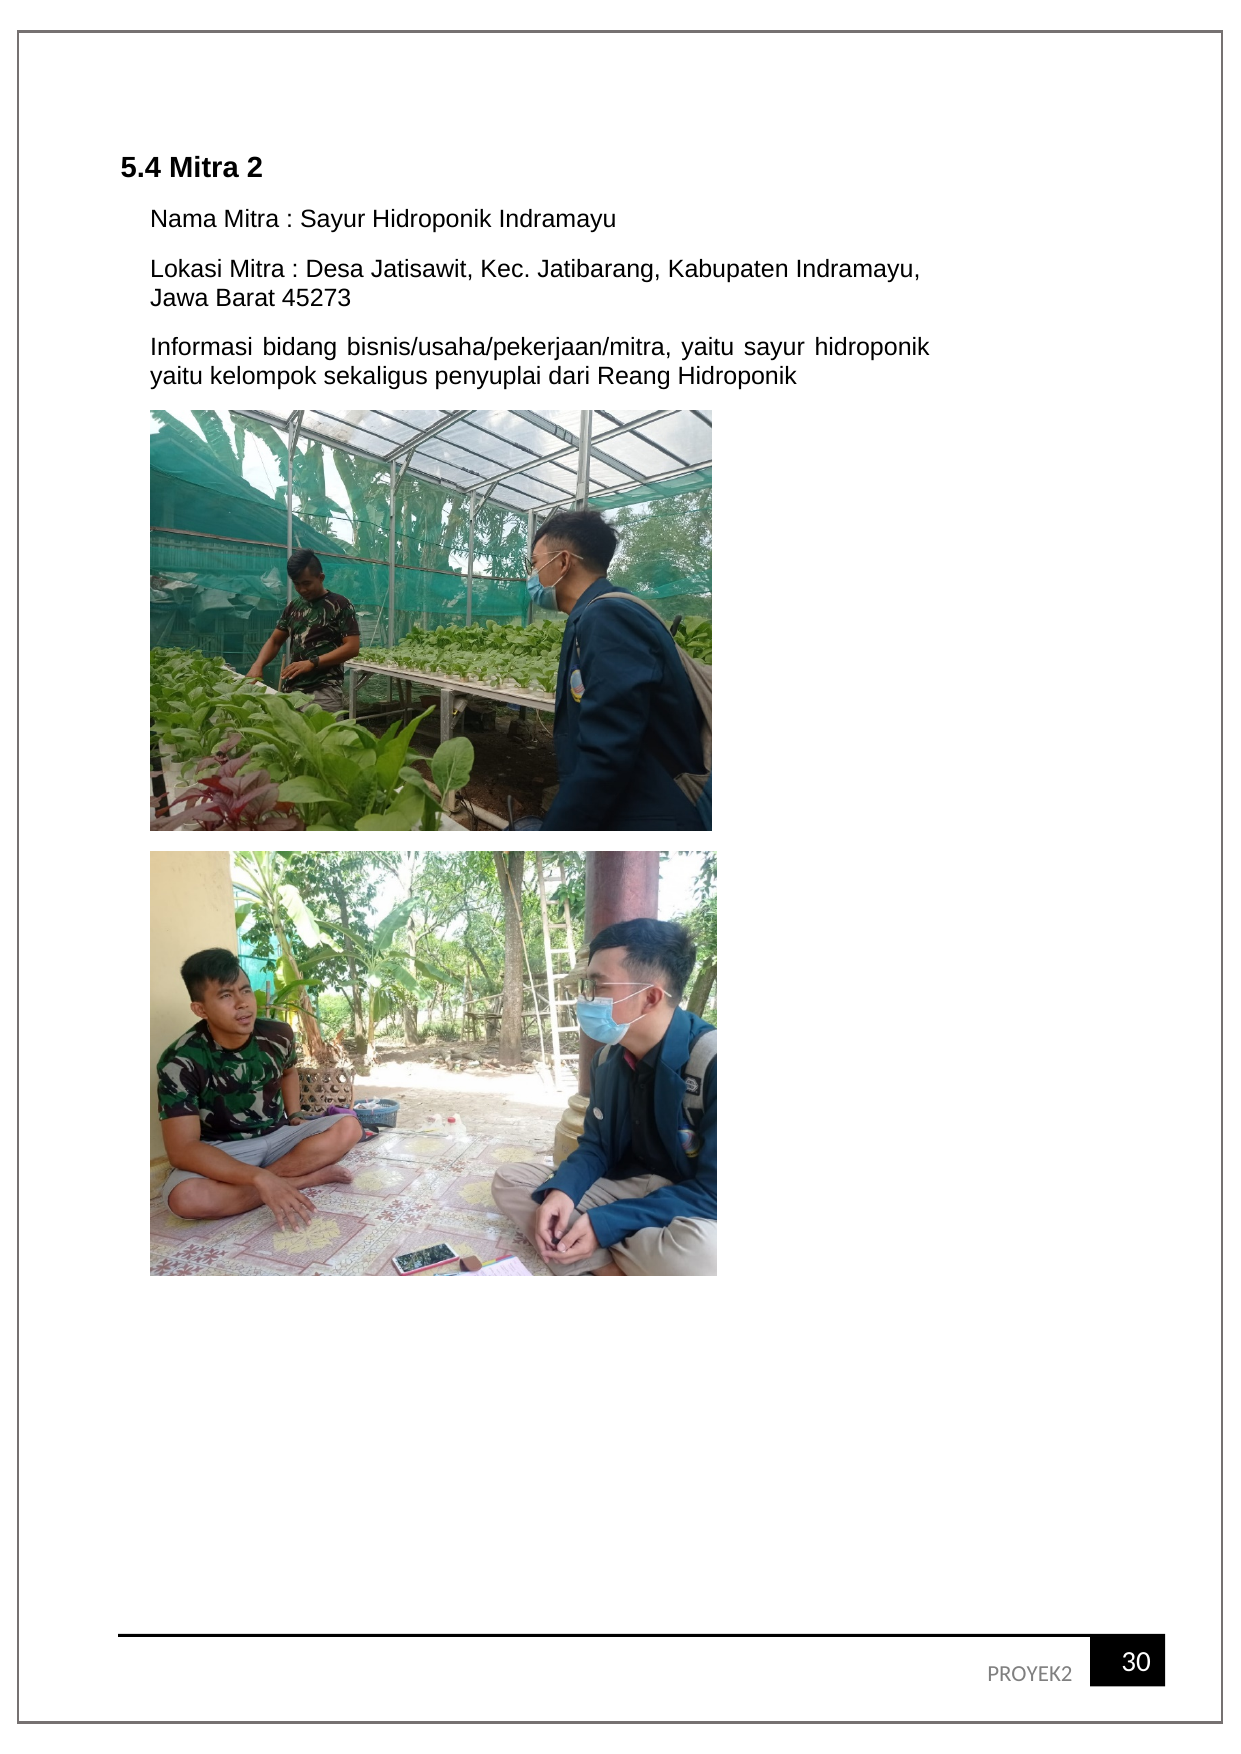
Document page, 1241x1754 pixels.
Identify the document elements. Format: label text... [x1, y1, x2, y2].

picture [150, 851, 717, 1276]
text Informasi bidang bisnis/usaha/pekerjaan/mitra, yaitu sayur hidroponik yaitu kelompok sekaligus penyuplai dari Reang Hidroponik [150, 332, 931, 390]
picture [150, 410, 712, 831]
text 5.4 Mitra 2 [76, 150, 931, 183]
text Lokasi Mitra : Desa Jatisawit, Kec. Jatibarang, Kabupaten Indramayu, Jawa Barat 45273 [150, 254, 931, 311]
text Nama Mitra : Sayur Hidroponik Indramayu [150, 204, 931, 233]
